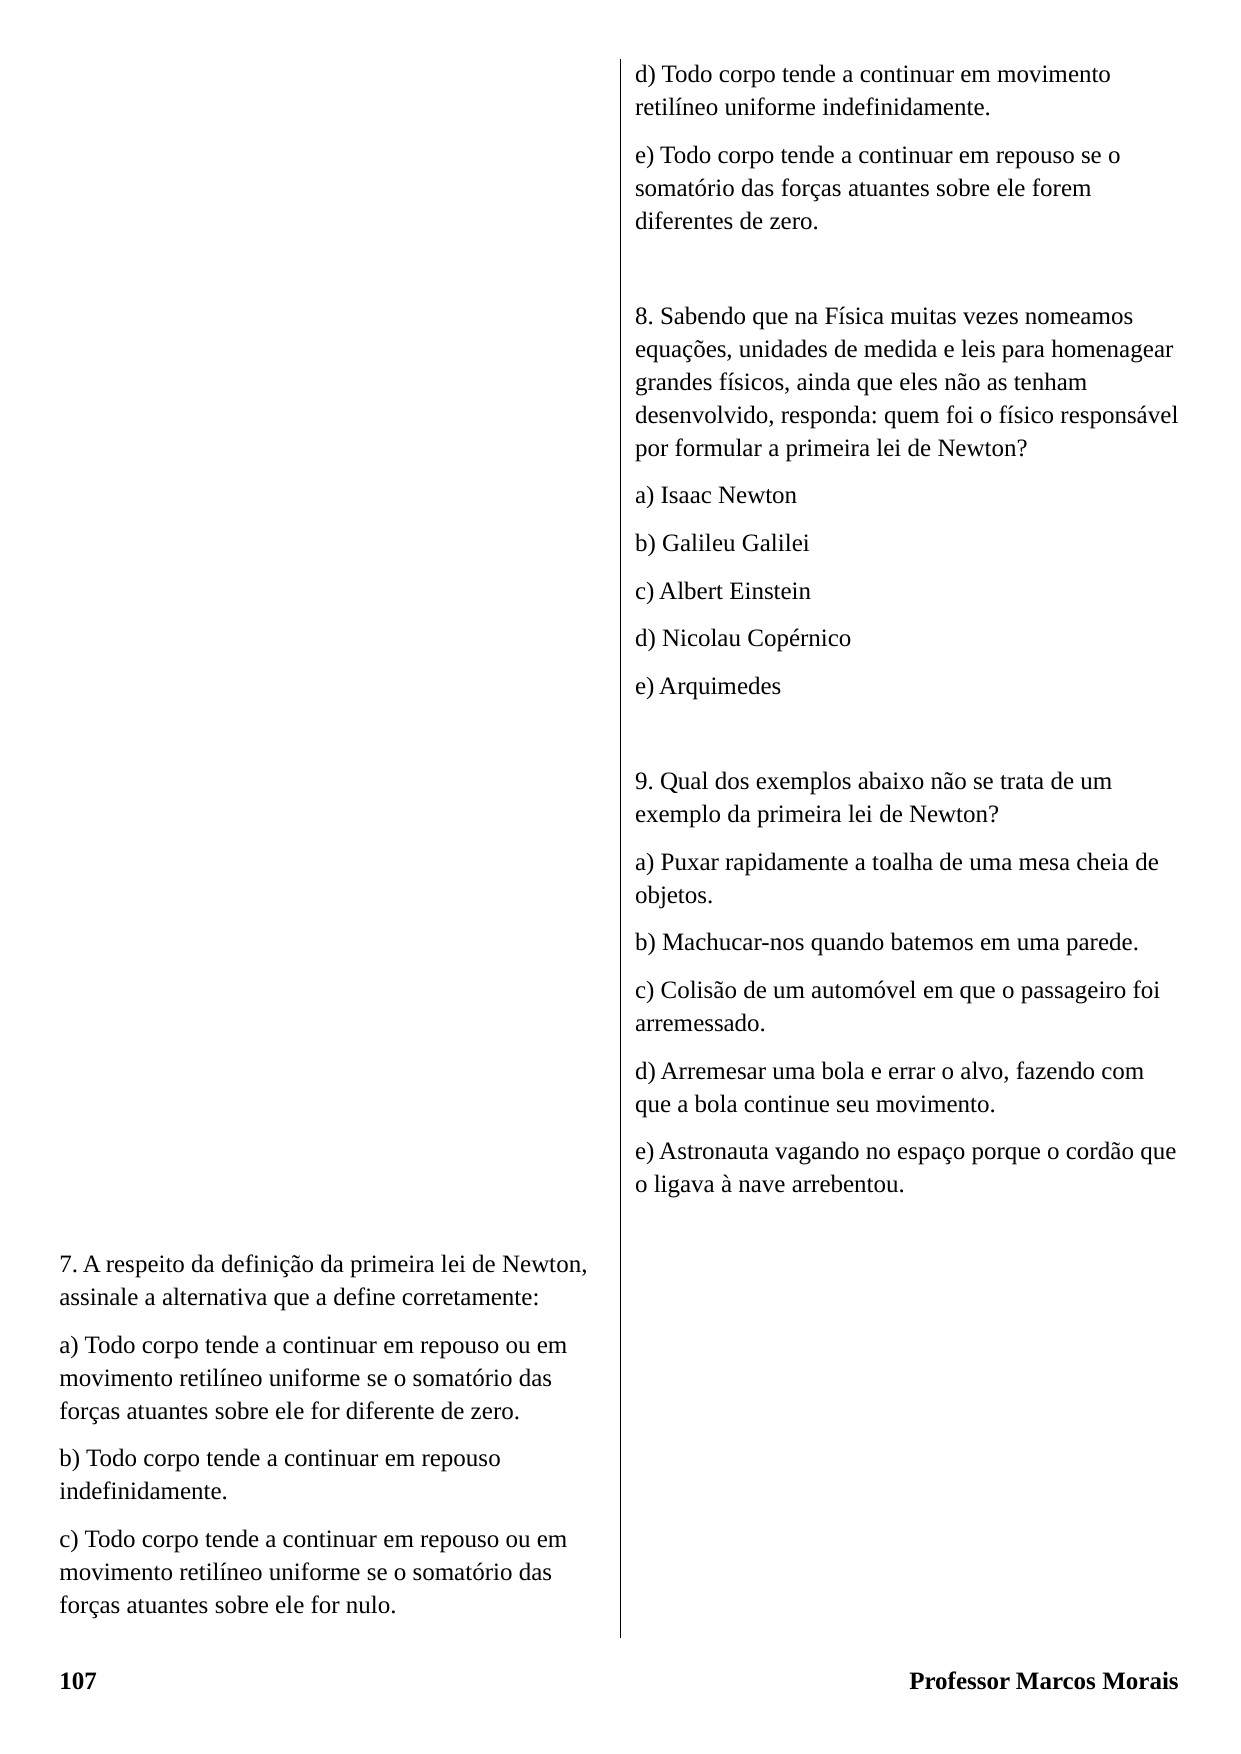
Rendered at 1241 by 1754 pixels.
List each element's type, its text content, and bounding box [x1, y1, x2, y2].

text c) Todo corpo tende a continuar em repouso ou em movimento retilíneo uniforme se o somatório das forças atuantes sobre ele for nulo. [59, 1524, 605, 1619]
text b) Galileu Galilei [635, 528, 1181, 557]
text 8. Sabendo que na Física muitas vezes nomeamos equações, unidades de medida e leis para homenagear grandes físicos, ainda que eles não as tenham desenvolvido, responda: quem foi o físico responsável por formular a primeira lei de Newton? [635, 301, 1181, 462]
text b) Machucar-nos quando batemos em uma parede. [635, 927, 1181, 956]
text 7. A respeito da definição da primeira lei de Newton, assinale a alternativa que a define corretamente: [59, 1249, 605, 1311]
text d) Arremesar uma bola e errar o alvo, fazendo com que a bola continue seu movimento. [635, 1056, 1181, 1117]
text e) Todo corpo tende a continuar em repouso se o somatório das forças atuantes sobre ele forem diferentes de zero. [635, 140, 1181, 234]
text e) Astronauta vagando no espaço porque o cordão que o ligava à nave arrebentou. [635, 1136, 1181, 1198]
text b) Todo corpo tende a continuar em repouso indefinidamente. [59, 1443, 605, 1505]
text c) Albert Einstein [635, 576, 1181, 604]
text d) Nicolau Copérnico [635, 623, 1181, 652]
text a) Isaac Newton [635, 481, 1181, 509]
text c) Colisão de um automóvel em que o passageiro foi arremessado. [635, 975, 1181, 1037]
text a) Todo corpo tende a continuar em repouso ou em movimento retilíneo uniforme se o somatório das forças atuantes sobre ele for diferente de zero. [59, 1330, 605, 1424]
text d) Todo corpo tende a continuar em movimento retilíneo uniforme indefinidamente. [635, 59, 1181, 121]
text e) Arquimedes [635, 671, 1181, 700]
text a) Puxar rapidamente a toalha de uma mesa cheia de objetos. [635, 847, 1181, 909]
text 9. Qual dos exemplos abaixo não se trata de um exemplo da primeira lei de Newton? [635, 766, 1181, 828]
